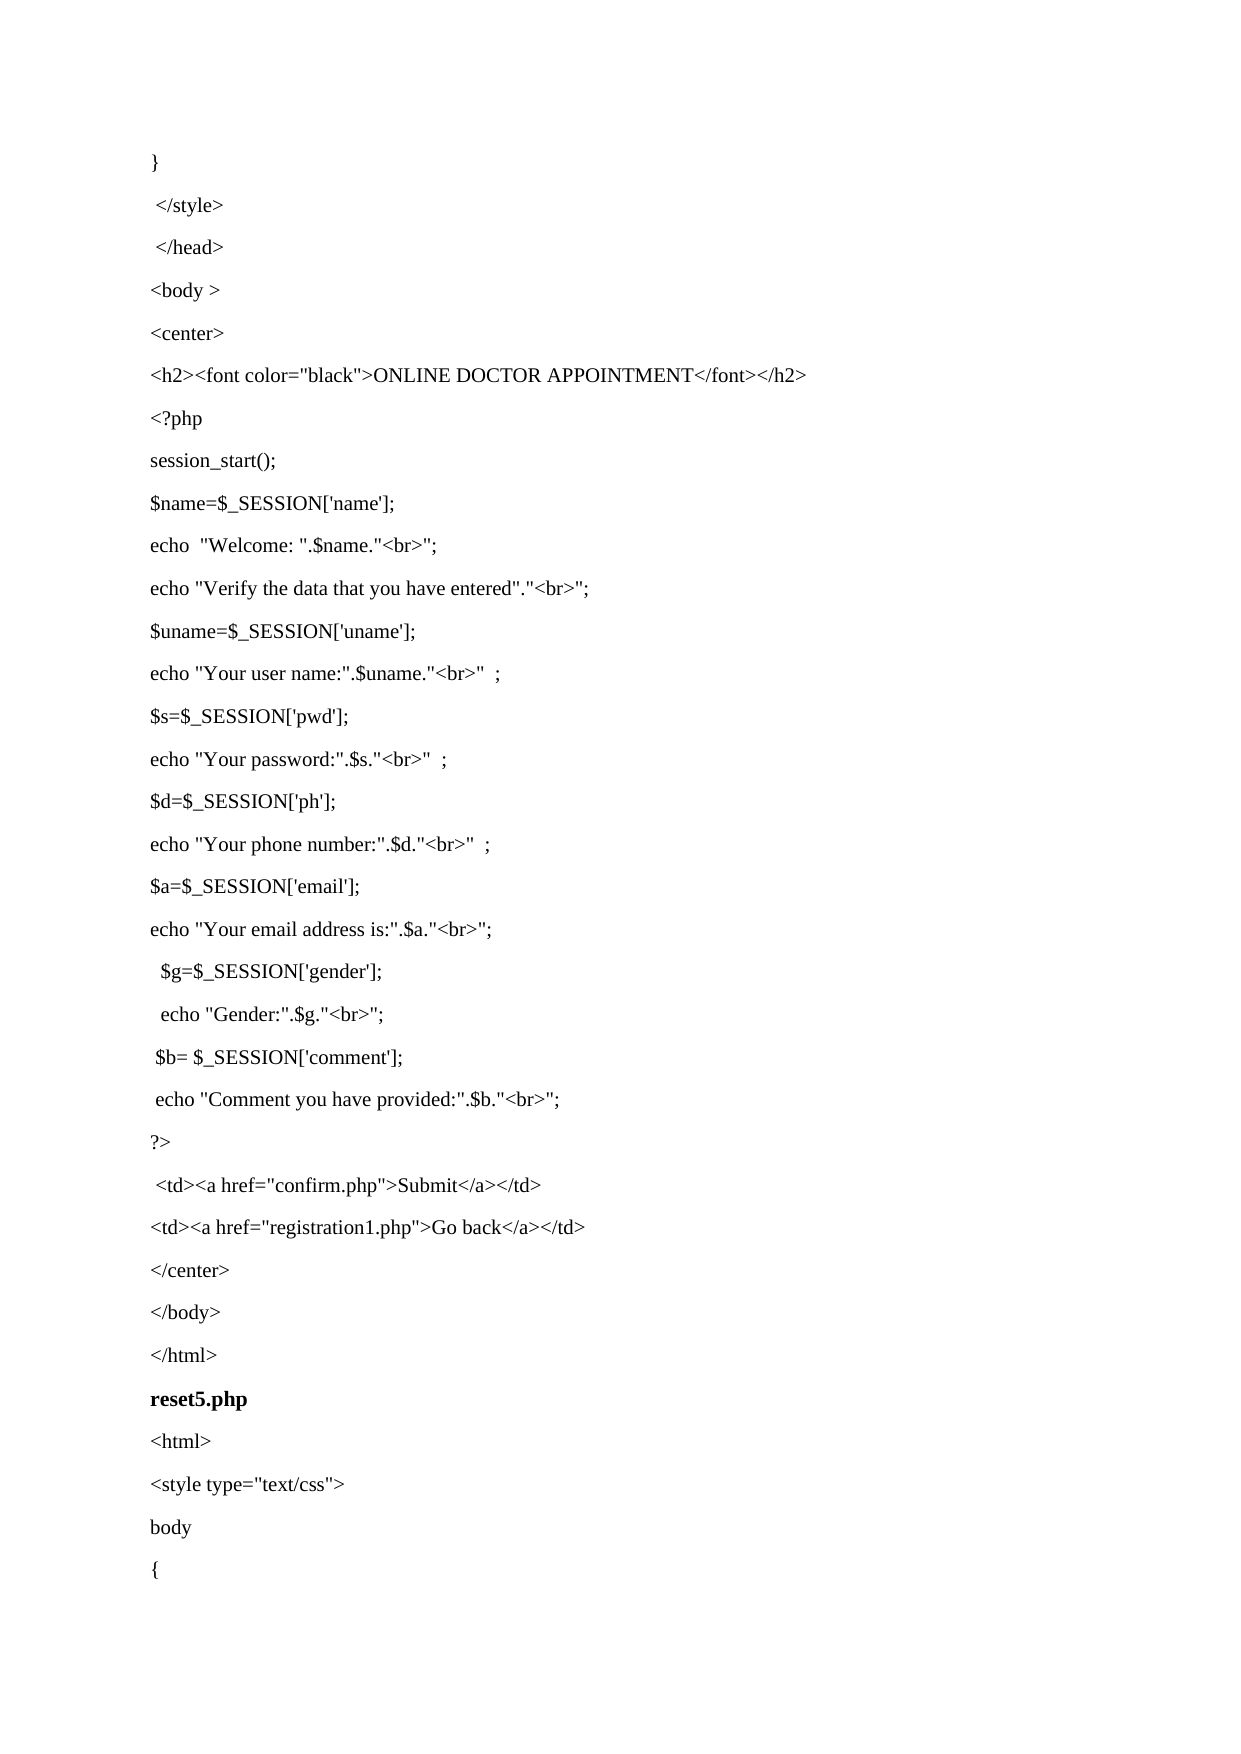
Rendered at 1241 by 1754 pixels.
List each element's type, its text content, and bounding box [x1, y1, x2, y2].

text $b= $_SESSION['comment']; [150, 1045, 1090, 1069]
text $a=$_SESSION['email']; [150, 874, 1090, 898]
text } [150, 150, 1090, 174]
text echo "Your user name:".$uname."<br>" ; [150, 661, 1090, 685]
text echo "Welcome: ".$name."<br>"; [150, 533, 1090, 557]
text <body > [150, 278, 1090, 302]
text <center> [150, 320, 1090, 344]
text <td><a href="registration1.php">Go back</a></td> [150, 1215, 1090, 1239]
text reset5.php [150, 1386, 1090, 1411]
text echo "Verify the data that you have entered"."<br>"; [150, 576, 1090, 600]
text <?php [150, 406, 1090, 430]
text </center> [150, 1258, 1090, 1282]
text $d=$_SESSION['ph']; [150, 789, 1090, 813]
text ?> [150, 1130, 1090, 1154]
text <html> [150, 1429, 1090, 1453]
text <style type="text/css"> [150, 1472, 1090, 1496]
text <h2><font color="black">ONLINE DOCTOR APPOINTMENT</font></h2> [150, 363, 1090, 387]
text session_start(); [150, 448, 1090, 472]
text echo "Your password:".$s."<br>" ; [150, 746, 1090, 771]
text $uname=$_SESSION['uname']; [150, 619, 1090, 643]
text </html> [150, 1343, 1090, 1367]
text echo "Gender:".$g."<br>"; [150, 1002, 1090, 1026]
text $s=$_SESSION['pwd']; [150, 704, 1090, 728]
text </body> [150, 1300, 1090, 1324]
text echo "Your email address is:".$a."<br>"; [150, 917, 1090, 941]
text $name=$_SESSION['name']; [150, 491, 1090, 515]
text </style> [150, 193, 1090, 217]
text { [150, 1557, 1090, 1581]
text body [150, 1514, 1090, 1539]
text </head> [150, 235, 1090, 259]
text <td><a href="confirm.php">Submit</a></td> [150, 1172, 1090, 1197]
text echo "Your phone number:".$d."<br>" ; [150, 832, 1090, 856]
text echo "Comment you have provided:".$b."<br>"; [150, 1087, 1090, 1111]
text $g=$_SESSION['gender']; [150, 959, 1090, 983]
